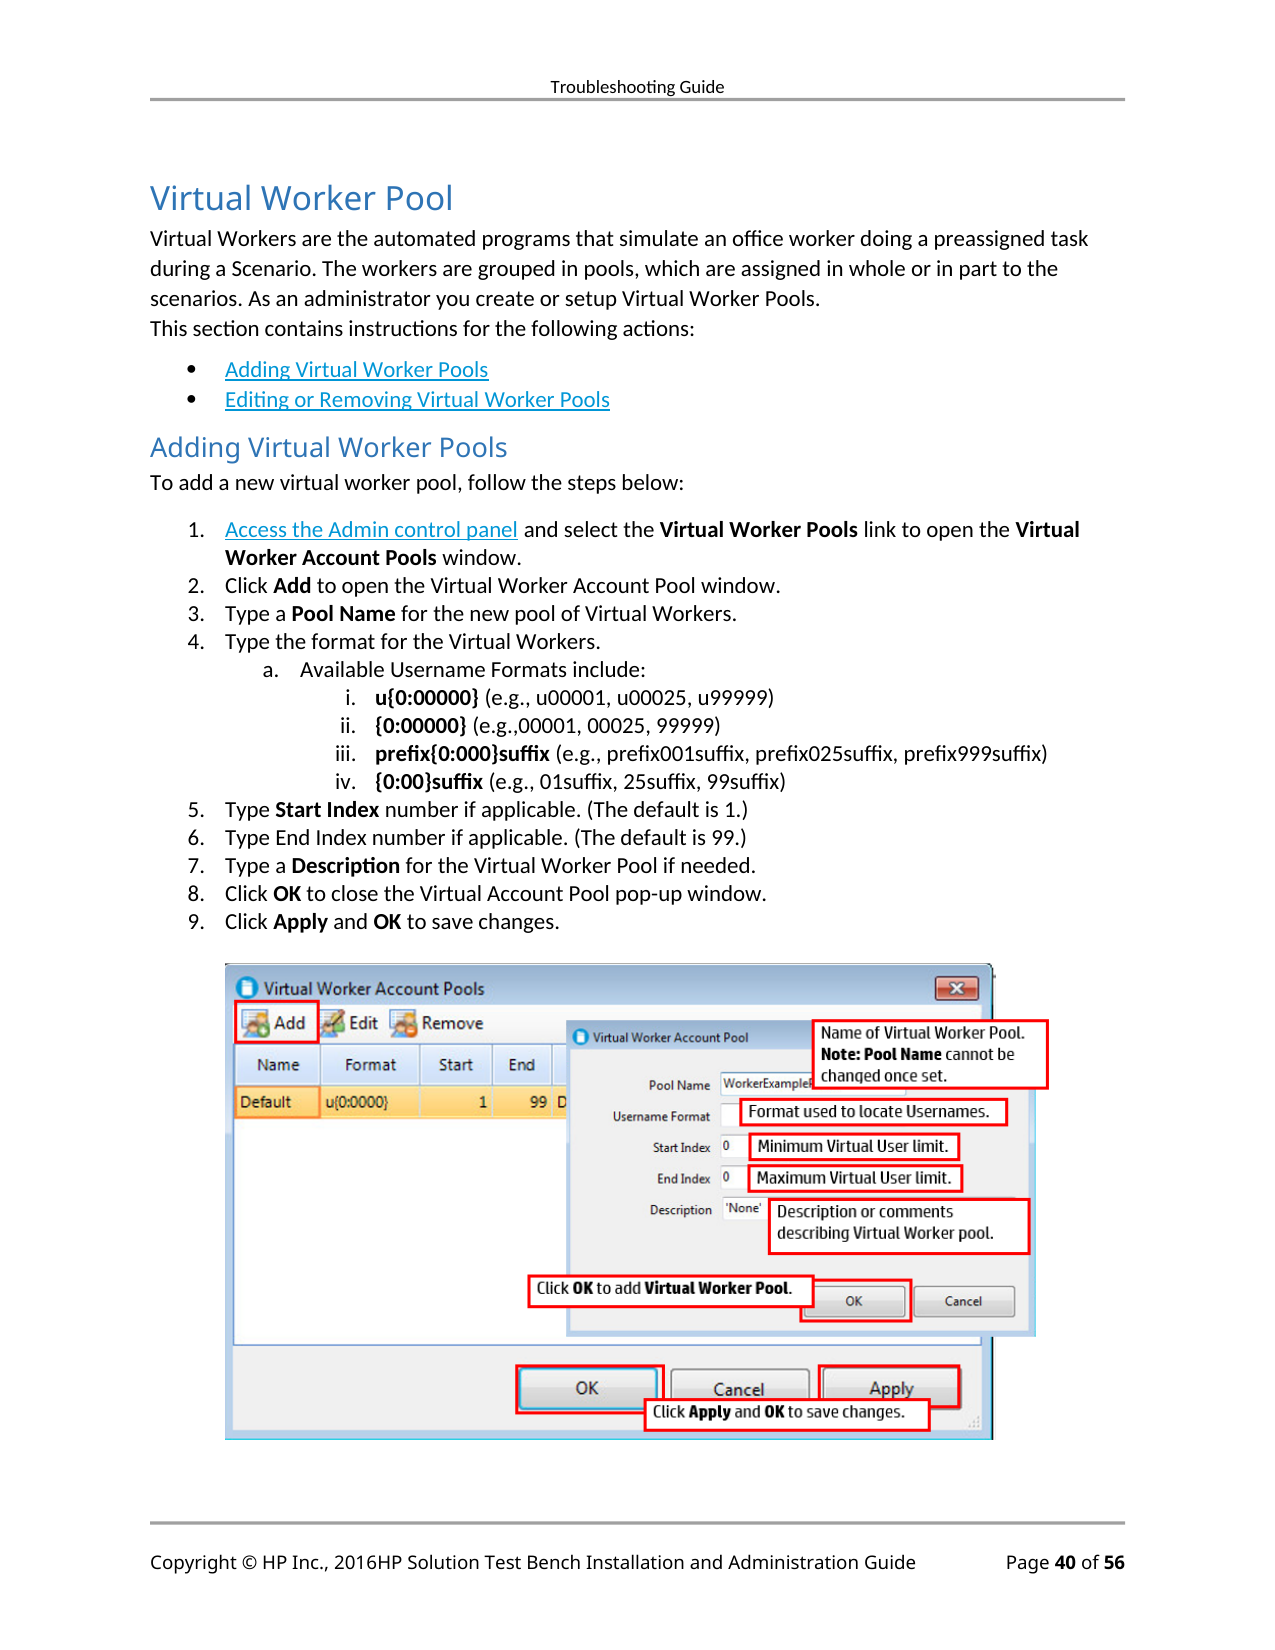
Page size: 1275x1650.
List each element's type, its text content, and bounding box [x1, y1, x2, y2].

list {0:00}suffix (e.g., 01suffix, 25suffix, 99suffix) [356, 767, 1125, 795]
list Available Username Formats include: [262, 655, 1125, 683]
text This section contains instructions for the following actions: [150, 314, 1125, 343]
list Type Start Index number if applicable. (The default is 1.) [187, 795, 1125, 823]
text To add a new virtual worker pool, follow the steps below: [150, 468, 1125, 496]
list Adding Virtual Worker Pools [187, 355, 1125, 383]
list Access the Admin control panel and select the Virtual Worker Pools link to open the Virtual Worker Account Pools window. [187, 515, 1125, 571]
list Type the format for the Virtual Workers. [187, 627, 1125, 655]
subtitle Virtual Worker Pool [150, 175, 1125, 220]
list u{0:00000} (e.g., u00001, u00025, u99999) [356, 683, 1125, 711]
list {0:00000} (e.g.,00001, 00025, 99999) [356, 711, 1125, 739]
subtitle Adding Virtual Worker Pools [150, 428, 1125, 465]
text Virtual Workers are the automated programs that simulate an office worker doing a preassigned task during a Scenario. The workers are grouped in pools, which are assigned in whole or in part to the scenarios. As an administrator you create or setup Virtual Worker Pools. [150, 224, 1125, 312]
list Click Add to open the Virtual Worker Account Pool window. [187, 571, 1125, 599]
list Click OK to close the Virtual Account Pool pop-up window. [187, 879, 1125, 907]
list Type a Description for the Virtual Worker Pool if needed. [187, 851, 1125, 879]
picture [225, 963, 1050, 1441]
list Type a Pool Name for the new pool of Virtual Workers. [187, 599, 1125, 627]
list Type End Index number if applicable. (The default is 99.) [187, 823, 1125, 851]
list Editing or Removing Virtual Worker Pools [187, 385, 1125, 413]
list prefix{0:000}suffix (e.g., prefix001suffix, prefix025suffix, prefix999suffix) [356, 739, 1125, 767]
